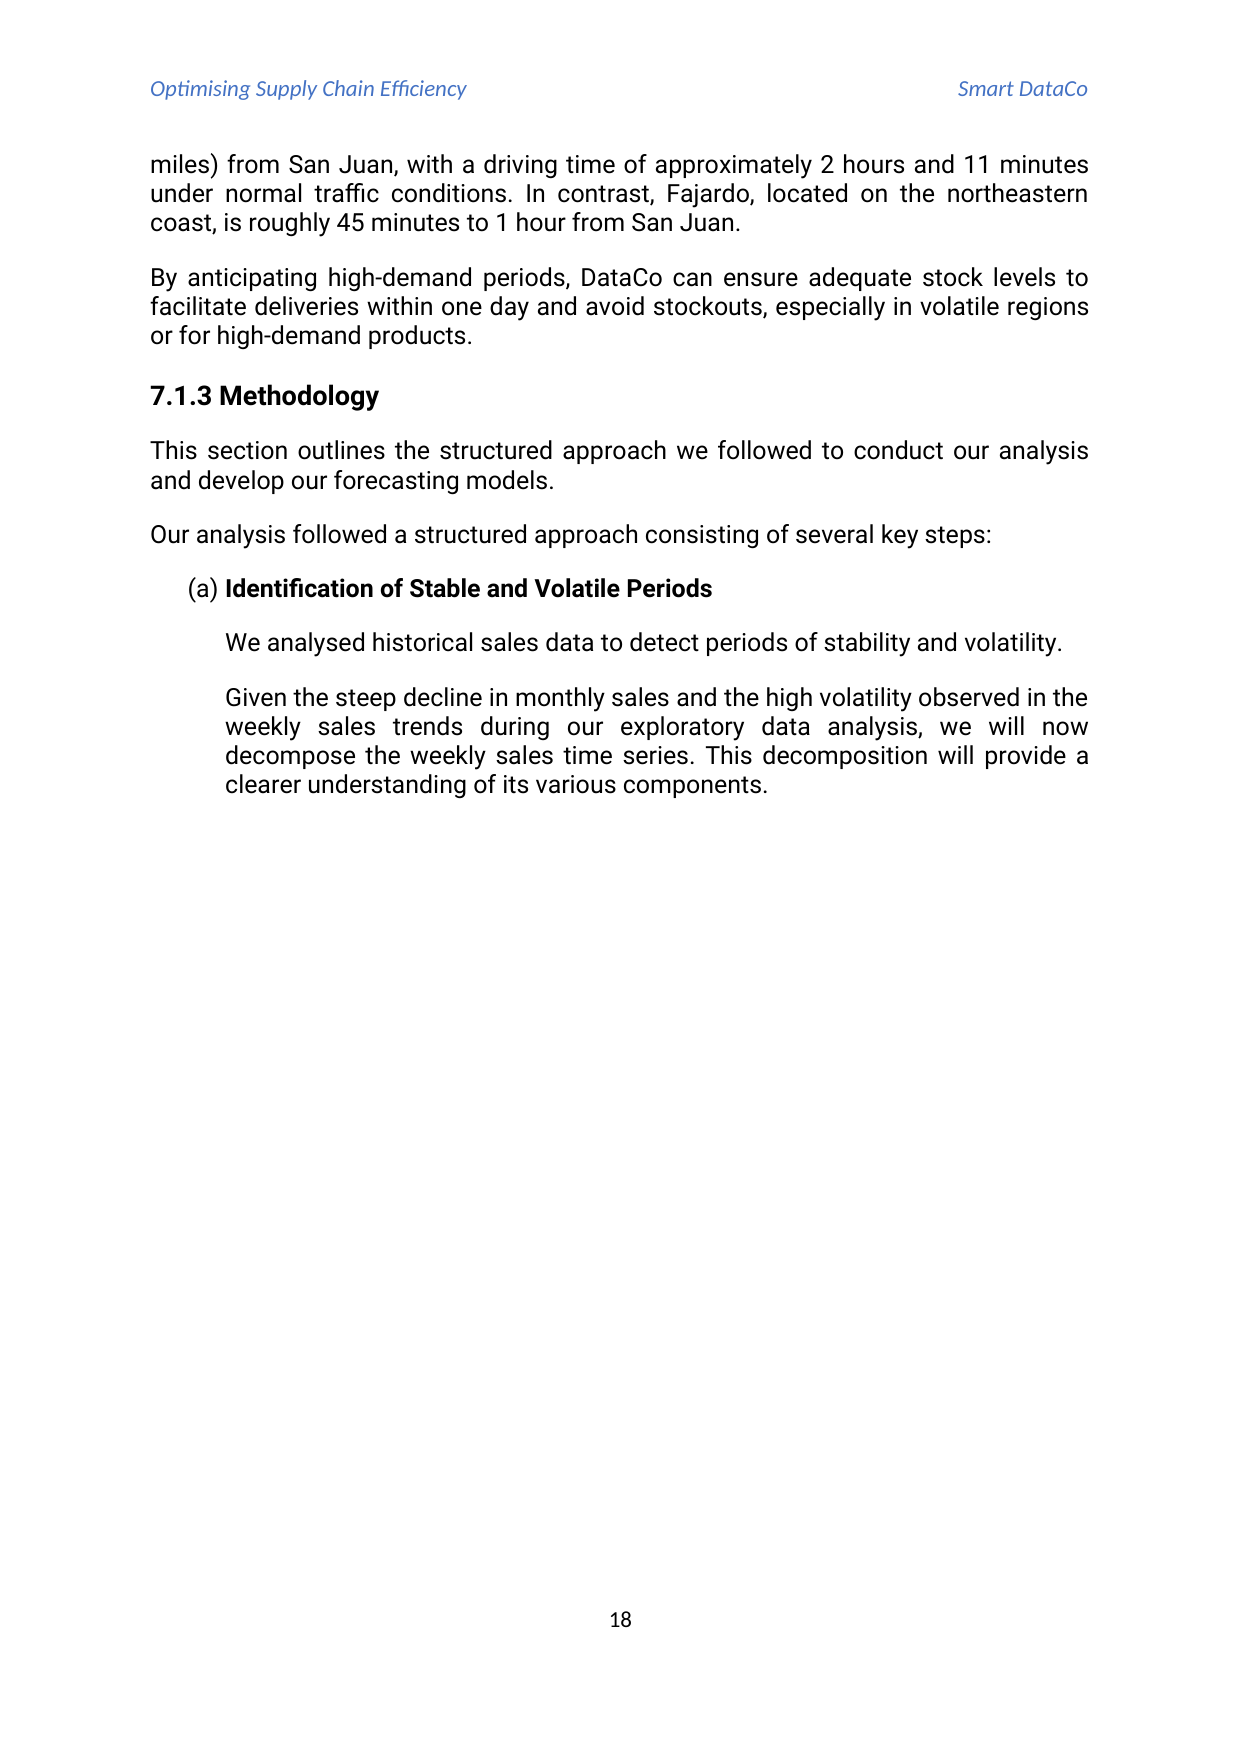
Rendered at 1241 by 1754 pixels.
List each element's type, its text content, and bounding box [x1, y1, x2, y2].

subtitle 7.1.3 Methodology [150, 380, 1090, 412]
text Given the steep decline in monthly sales and the high volatility observed in the weekly sales trends during our exploratory data analysis, we will now decompose the weekly sales time series. This decomposition will provide a clearer understanding of its various components. [225, 683, 1090, 800]
list Identification of Stable and Volatile Periods [187, 574, 1090, 604]
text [150, 150, 1090, 238]
text By anticipating high-demand periods, DataCo can ensure adequate stock levels to facilitate deliveries within one day and avoid stockouts, especially in volatile regions or for high-demand products. [150, 263, 1090, 351]
text We analysed historical sales data to detect periods of stability and volatility. [225, 629, 1090, 658]
text Our analysis followed a structured approach consisting of several key steps: [150, 520, 1090, 549]
text This section outlines the structured approach we followed to conduct our analysis and develop our forecasting models. [150, 437, 1090, 495]
